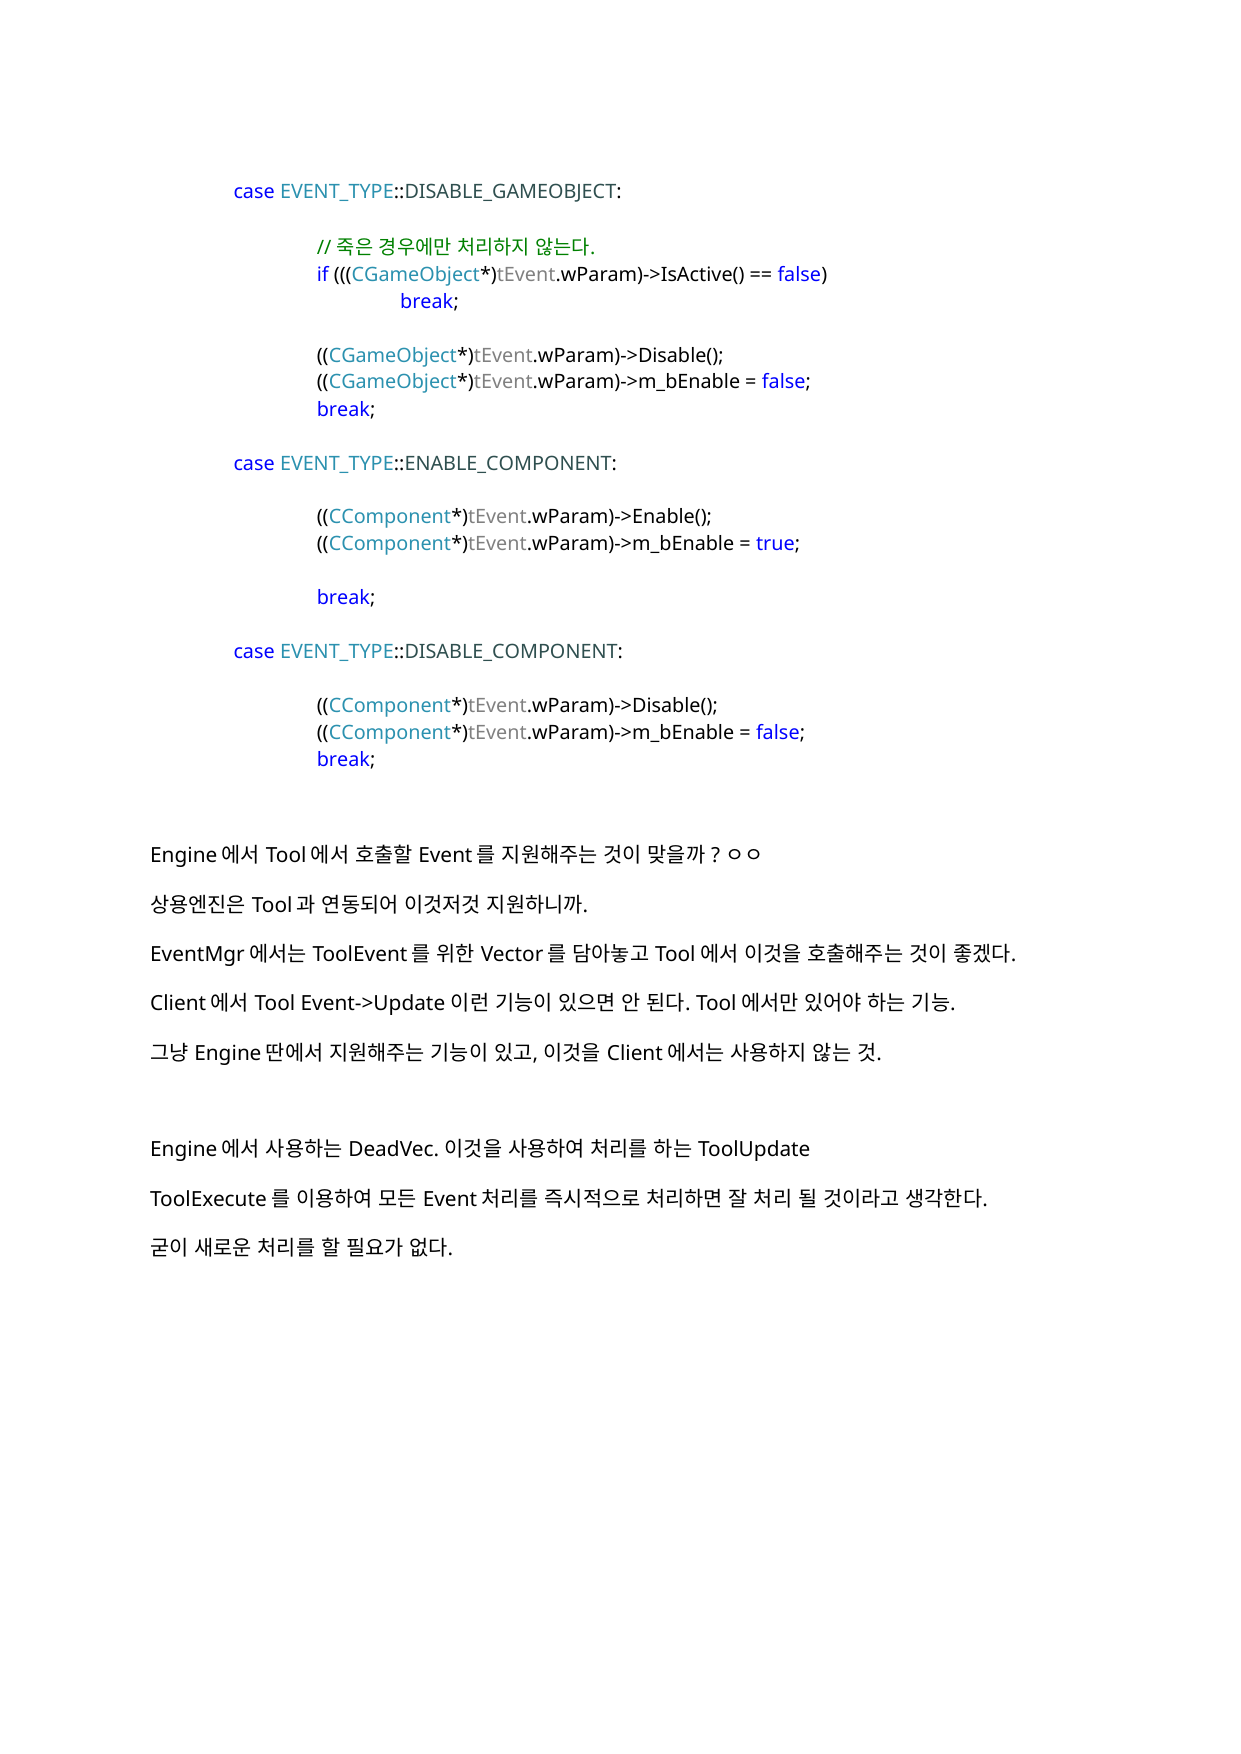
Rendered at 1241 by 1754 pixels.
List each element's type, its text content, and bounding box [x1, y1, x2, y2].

text EventMgr에서는 ToolEvent를 위한 Vector를 담아놓고 Tool에서 이것을 호출해주는 것이 좋겠다. [150, 937, 1090, 968]
text Engine에서 Tool에서 호출할 Event를 지원해주는 것이 맞을까 ? ㅇㅇ [150, 838, 1090, 869]
text Engine에서 사용하는 DeadVec. 이것을 사용하여 처리를 하는 ToolUpdate [150, 1133, 1090, 1163]
text ToolExecute를 이용하여 모든 Event처리를 즉시적으로 처리하면 잘 처리 될 것이라고 생각한다. [150, 1182, 1090, 1212]
text 상용엔진은 Tool과 연동되어 이것저것 지원하니까. [150, 888, 1090, 918]
text ((CComponent*)tEvent.wParam)->Enable(); [150, 503, 1090, 530]
text ((CComponent*)tEvent.wParam)->m_bEnable = false; [150, 718, 1090, 746]
text ((CComponent*)tEvent.wParam)->m_bEnable = true; [150, 530, 1090, 557]
text ((CGameObject*)tEvent.wParam)->m_bEnable = false; [150, 368, 1090, 395]
text break; [150, 287, 1090, 314]
text break; [150, 746, 1090, 772]
text ((CGameObject*)tEvent.wParam)->Disable(); [150, 341, 1090, 368]
text case EVENT_TYPE::ENABLE_COMPONENT: [150, 449, 1090, 476]
text // 죽은 경우에만 처리하지 않는다. [150, 231, 1090, 260]
text ((CComponent*)tEvent.wParam)->Disable(); [150, 692, 1090, 718]
text 굳이 새로운 처리를 할 필요가 없다. [150, 1231, 1090, 1262]
text break; [150, 584, 1090, 611]
text case EVENT_TYPE::DISABLE_COMPONENT: [150, 638, 1090, 664]
text break; [150, 395, 1090, 422]
text 그냥 Engine딴에서 지원해주는 기능이 있고, 이것을 Client에서는 사용하지 않는 것. [150, 1036, 1090, 1066]
text case EVENT_TYPE::DISABLE_GAMEOBJECT: [150, 177, 1090, 204]
text if (((CGameObject*)tEvent.wParam)->IsActive() == false) [150, 260, 1090, 287]
text Client에서 Tool Event->Update 이런 기능이 있으면 안 된다. Tool에서만 있어야 하는 기능. [150, 987, 1090, 1017]
